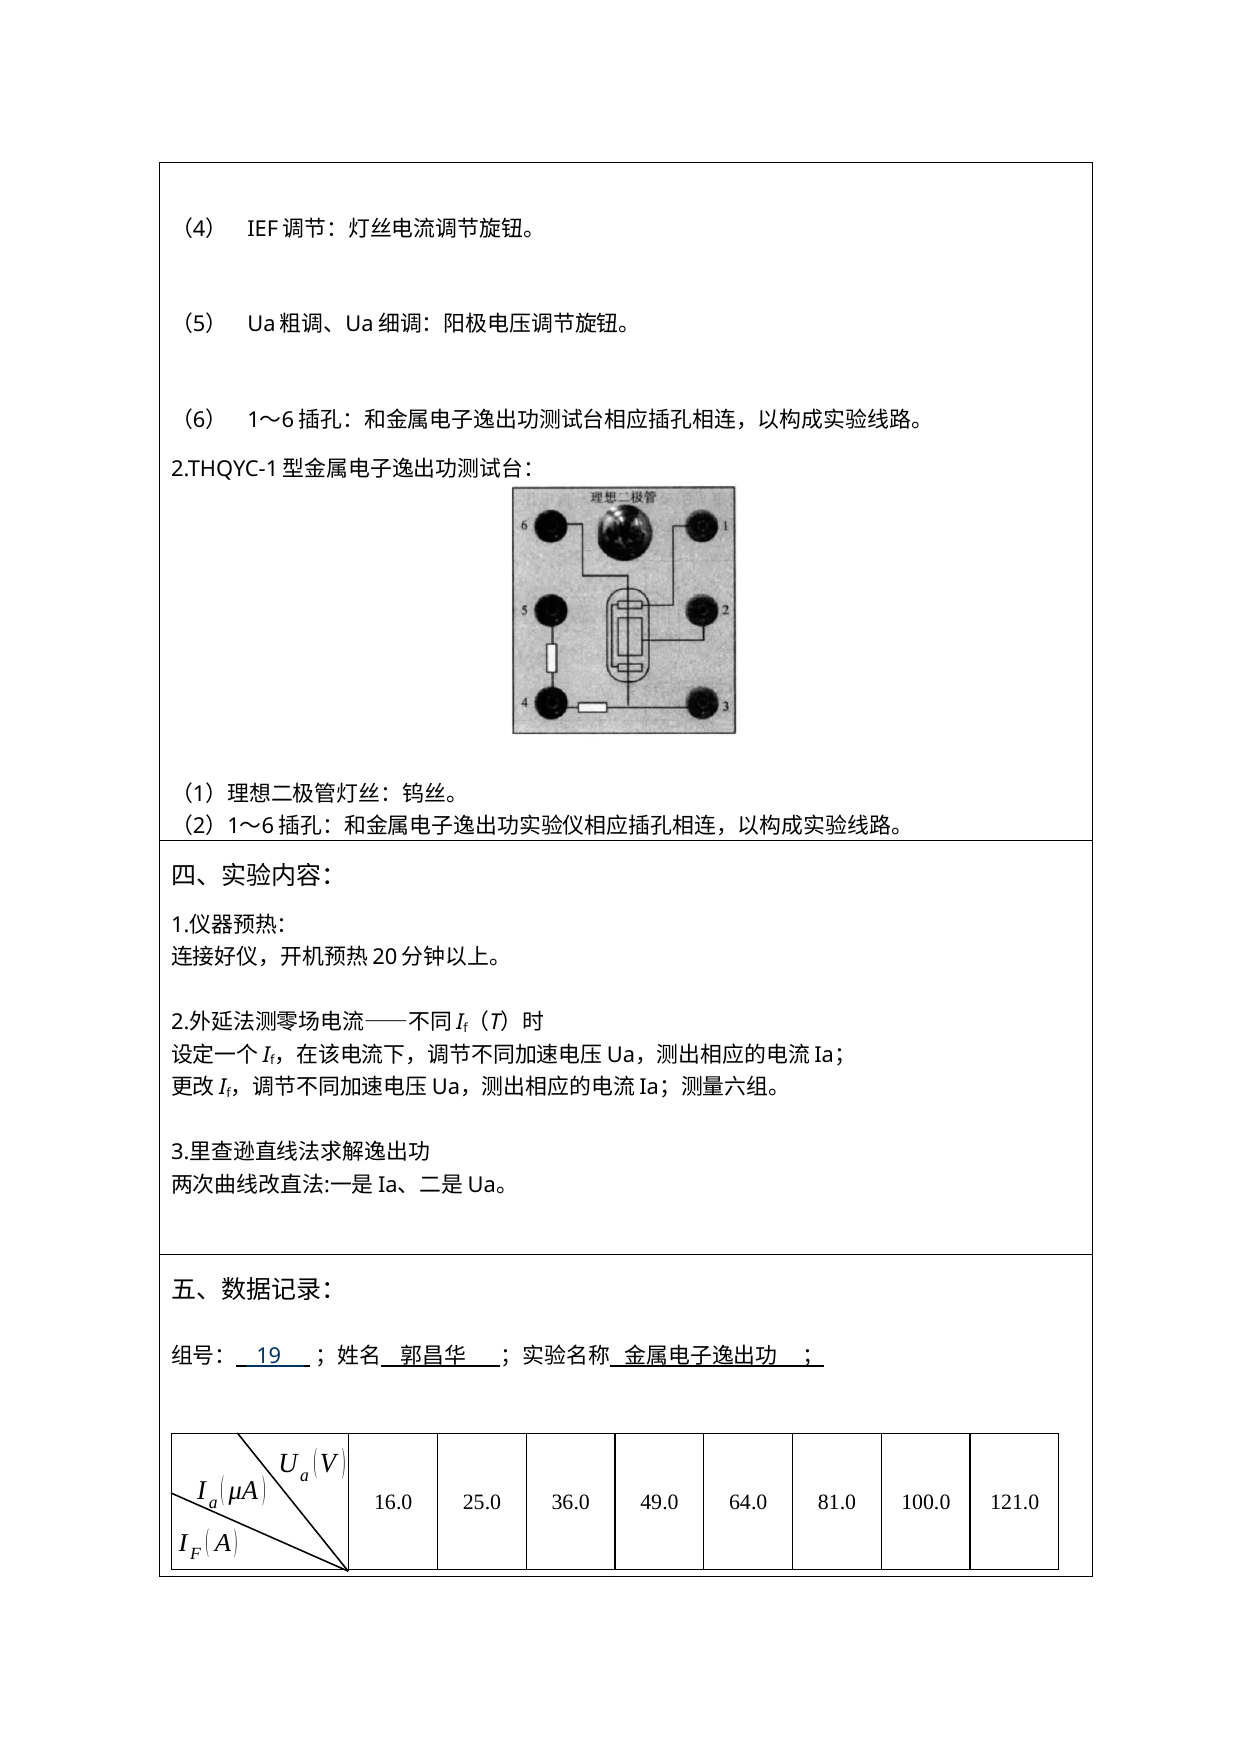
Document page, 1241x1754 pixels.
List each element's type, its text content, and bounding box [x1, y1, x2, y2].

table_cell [160, 1255, 1092, 1576]
picture [511, 482, 741, 764]
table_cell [160, 163, 1092, 840]
table_cell 四、实验内容： 1.仪器预热： 连接好仪，开机预热20分钟以上。 2.外延法测零场电流——不同If（T）时 设定一个If，在该电流下，调节不同加速电压Ua，测出相应的电流Ia； 更改If，调节不同加速电压Ua，测出相应的电流Ia；测量六组。 3.里查逊直线法求解逸出功 两次曲线改直法:一是Ia、二是Ua。 [160, 841, 1092, 1254]
